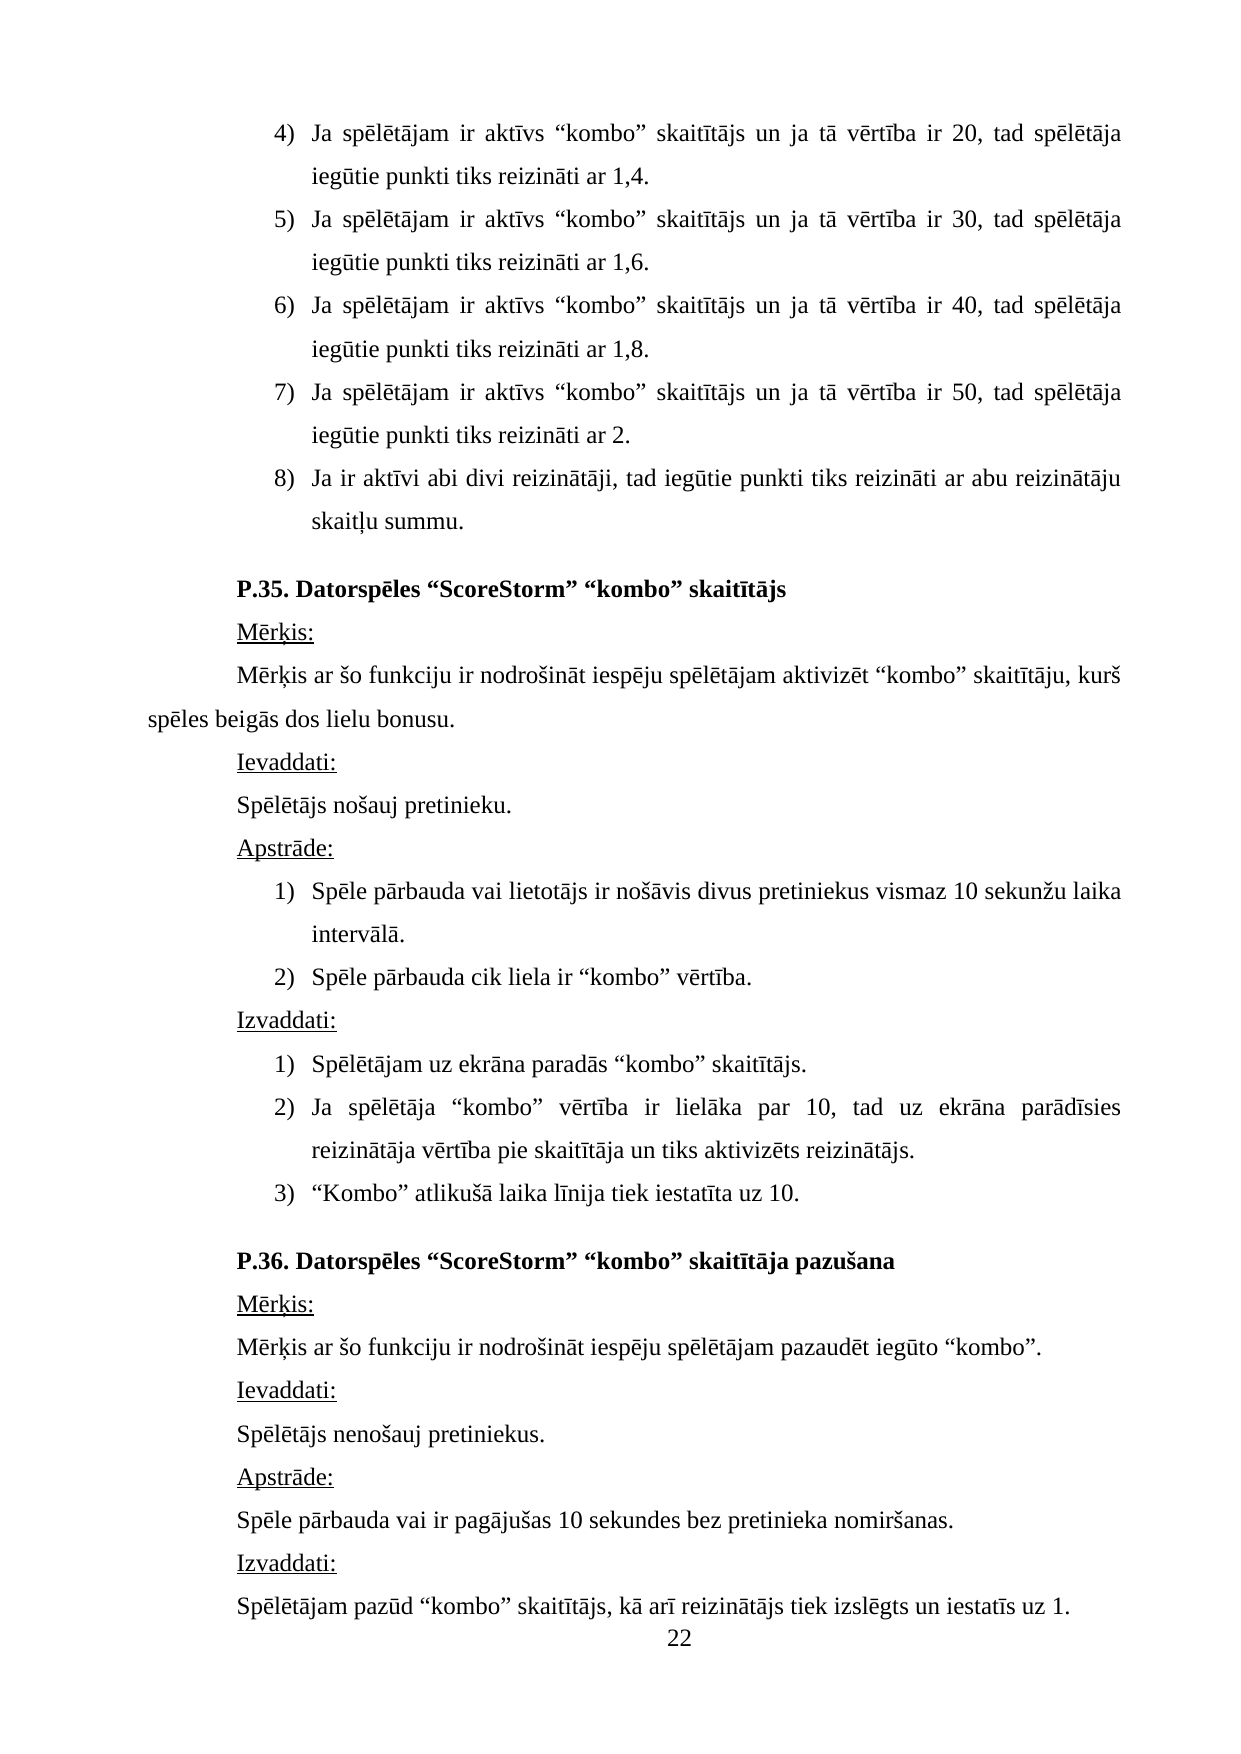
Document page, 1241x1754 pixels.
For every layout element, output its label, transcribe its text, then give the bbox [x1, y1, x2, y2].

list Ja spēlētājam ir aktīvs “kombo” skaitītājs un ja tā vērtība ir 20, tad spēlētāja iegūtie punkti tiks reizināti ar 1,4. [274, 118, 1122, 190]
text Apstrāde: [148, 1462, 1122, 1491]
text Ievaddati: [148, 747, 1122, 776]
text Spēlētājam pazūd “kombo” skaitītājs, kā arī reizinātājs tiek izslēgts un iestatīs uz 1. [148, 1591, 1122, 1620]
list “Kombo” atlikušā laika līnija tiek iestatīta uz 10. [274, 1178, 1122, 1207]
list Ja spēlētāja “kombo” vērtība ir lielāka par 10, tad uz ekrāna parādīsies reizinātāja vērtība pie skaitītāja un tiks aktivizēts reizinātājs. [274, 1092, 1122, 1164]
text Mērķis: [148, 617, 1122, 646]
text Apstrāde: [148, 833, 1122, 862]
list Ja spēlētājam ir aktīvs “kombo” skaitītājs un ja tā vērtība ir 50, tad spēlētāja iegūtie punkti tiks reizināti ar 2. [274, 377, 1122, 449]
list Ja spēlētājam ir aktīvs “kombo” skaitītājs un ja tā vērtība ir 30, tad spēlētāja iegūtie punkti tiks reizināti ar 1,6. [274, 204, 1122, 276]
list Spēlētājam uz ekrāna paradās “kombo” skaitītājs. [274, 1049, 1122, 1077]
text Ievaddati: [148, 1376, 1122, 1404]
list Ja spēlētājam ir aktīvs “kombo” skaitītājs un ja tā vērtība ir 40, tad spēlētāja iegūtie punkti tiks reizināti ar 1,8. [274, 291, 1122, 362]
list Spēle pārbauda cik liela ir “kombo” vērtība. [274, 962, 1122, 991]
text Izvaddati: [148, 1548, 1122, 1577]
text Mērķis: [148, 1289, 1122, 1318]
text Mērķis ar šo funkciju ir nodrošināt iespēju spēlētājam pazaudēt iegūto “kombo”. [148, 1332, 1122, 1361]
list Ja ir aktīvi abi divi reizinātāji, tad iegūtie punkti tiks reizināti ar abu reizinātāju skaitļu summu. [274, 463, 1122, 535]
text P.35. Datorspēles “ScoreStorm” “kombo” skaitītājs [148, 574, 1122, 603]
text Izvaddati: [148, 1006, 1122, 1034]
text Spēlētājs nenošauj pretiniekus. [148, 1419, 1122, 1447]
text Spēle pārbauda vai ir pagājušas 10 sekundes bez pretinieka nomiršanas. [148, 1505, 1122, 1534]
text P.36. Datorspēles “ScoreStorm” “kombo” skaitītāja pazušana [148, 1246, 1122, 1275]
text Spēlētājs nošauj pretinieku. [148, 790, 1122, 819]
text Mērķis ar šo funkciju ir nodrošināt iespēju spēlētājam aktivizēt “kombo” skaitītāju, kurš spēles beigās dos lielu bonusu. [148, 661, 1122, 732]
list Spēle pārbauda vai lietotājs ir nošāvis divus pretiniekus vismaz 10 sekunžu laika intervālā. [274, 876, 1122, 948]
